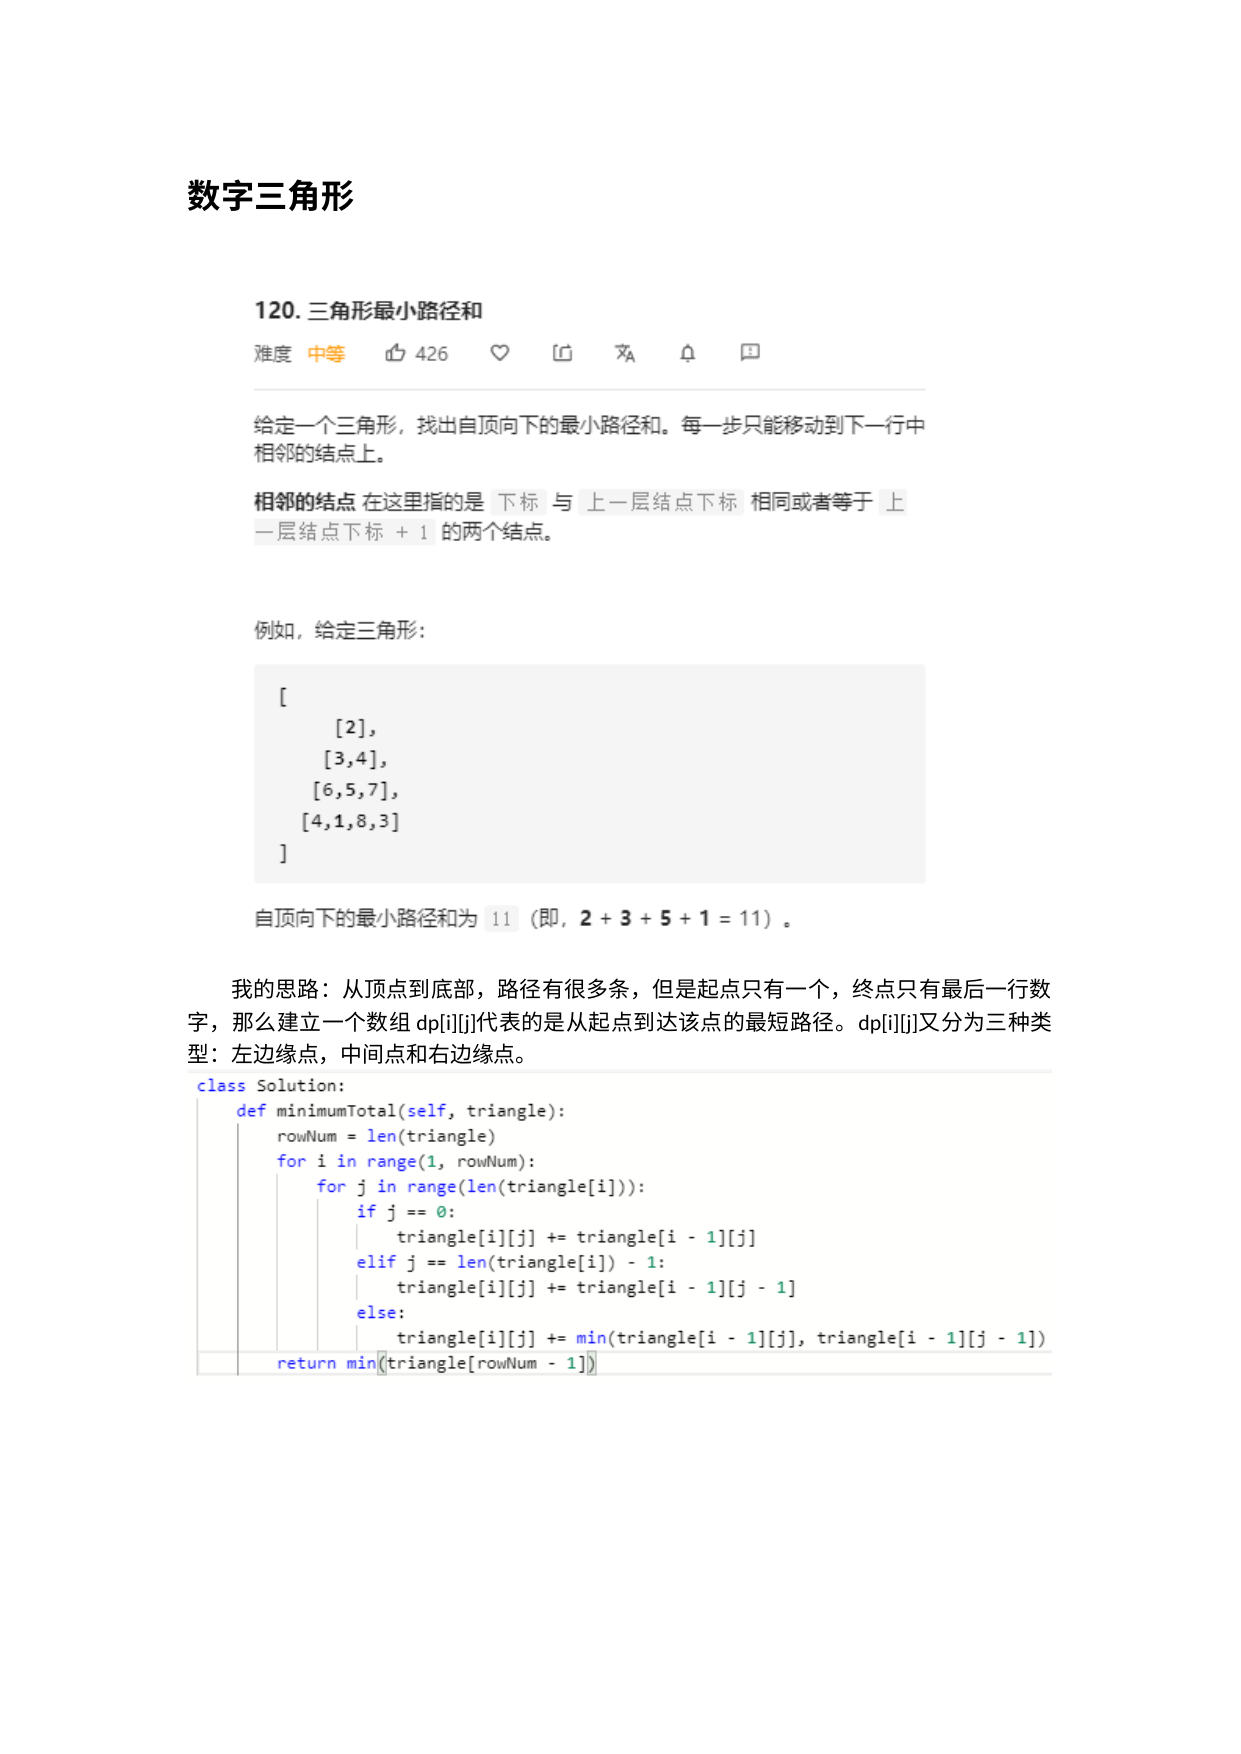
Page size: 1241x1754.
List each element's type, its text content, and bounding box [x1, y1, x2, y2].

subtitle 数字三角形 [187, 162, 1053, 227]
text 我的思路：从顶点到底部，路径有很多条，但是起点只有一个，终点只有最后一行数字，那么建立一个数组dp[i][j]代表的是从起点到达该点的最短路径。dp[i][j]又分为三种类型：左边缘点，中间点和右边缘点。 [187, 972, 1053, 1069]
picture [187, 1069, 1053, 1387]
picture [231, 289, 951, 951]
